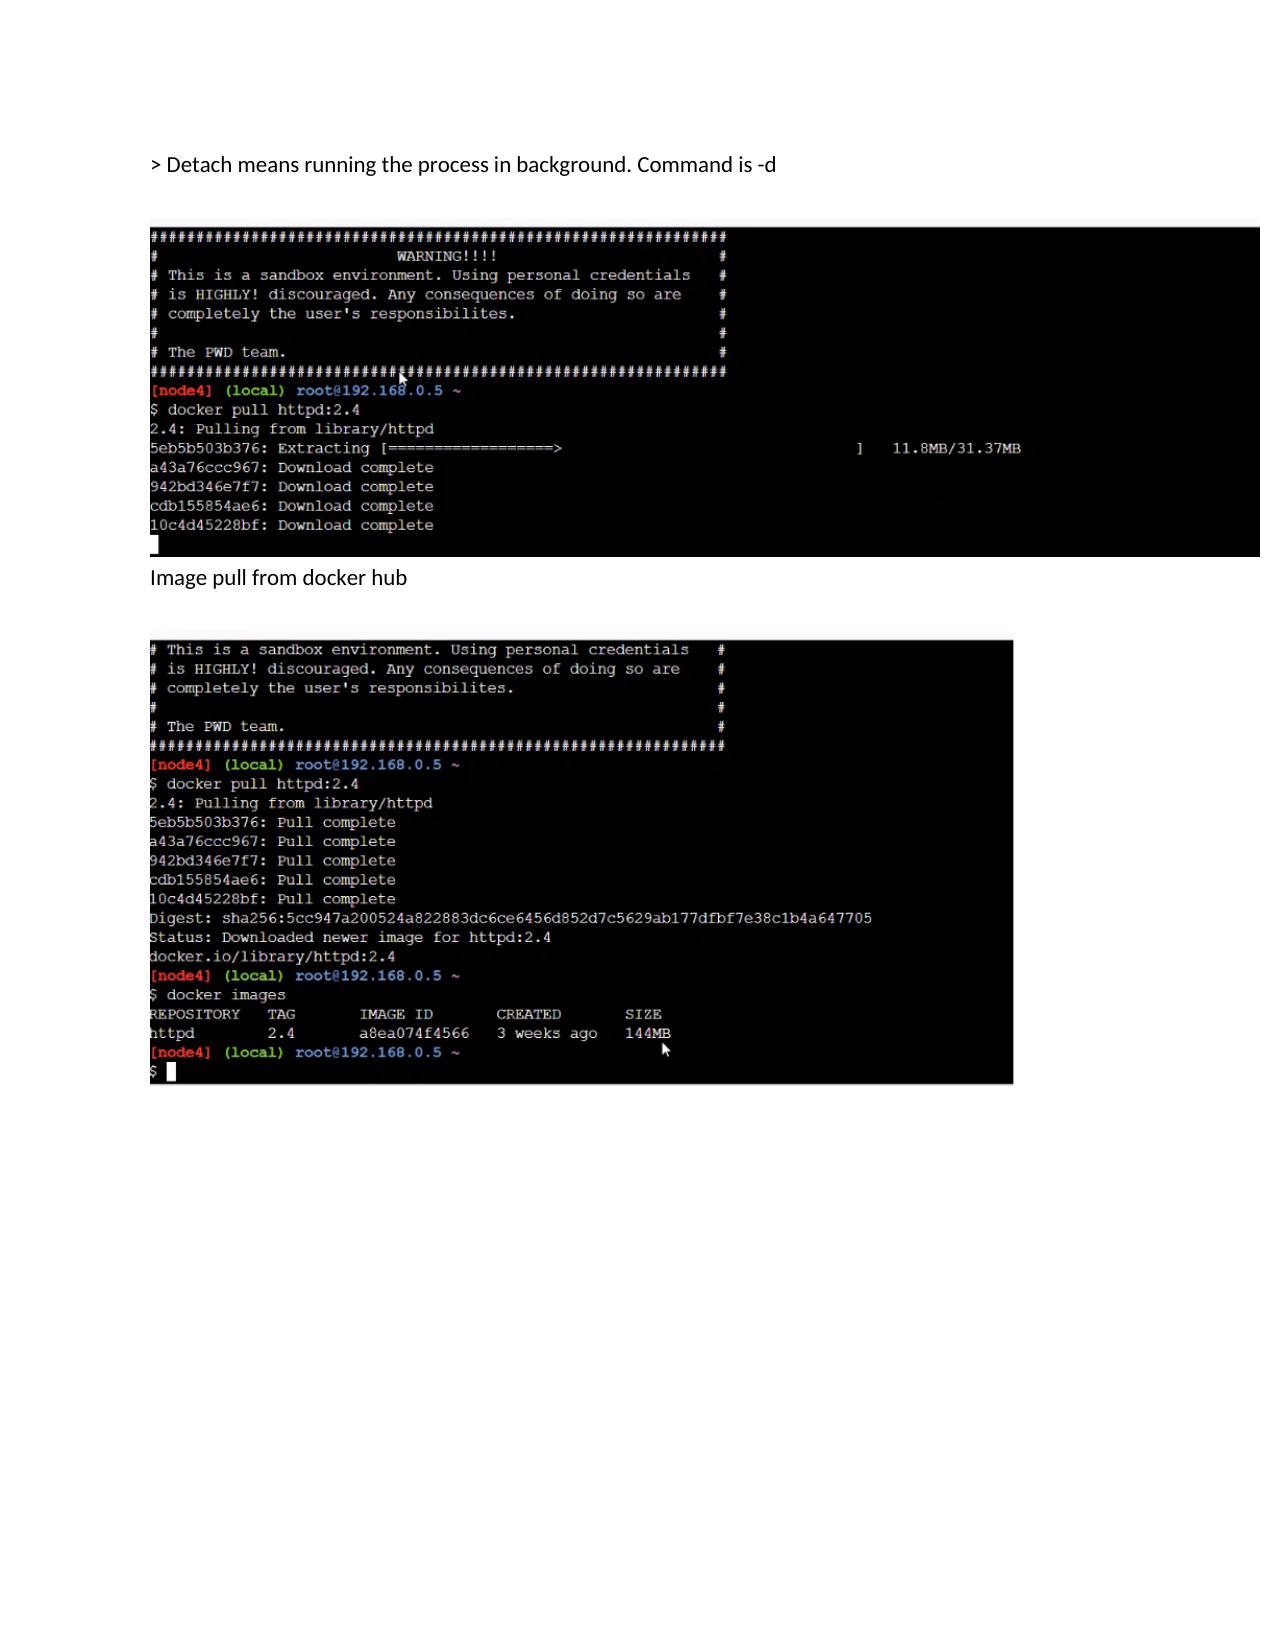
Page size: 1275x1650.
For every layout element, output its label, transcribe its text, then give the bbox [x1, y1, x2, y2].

picture [150, 218, 1260, 557]
picture [150, 631, 1014, 1086]
text > Detach means running the process in background. Command is -d [150, 150, 1125, 178]
text Image pull from docker hub [150, 563, 1125, 591]
